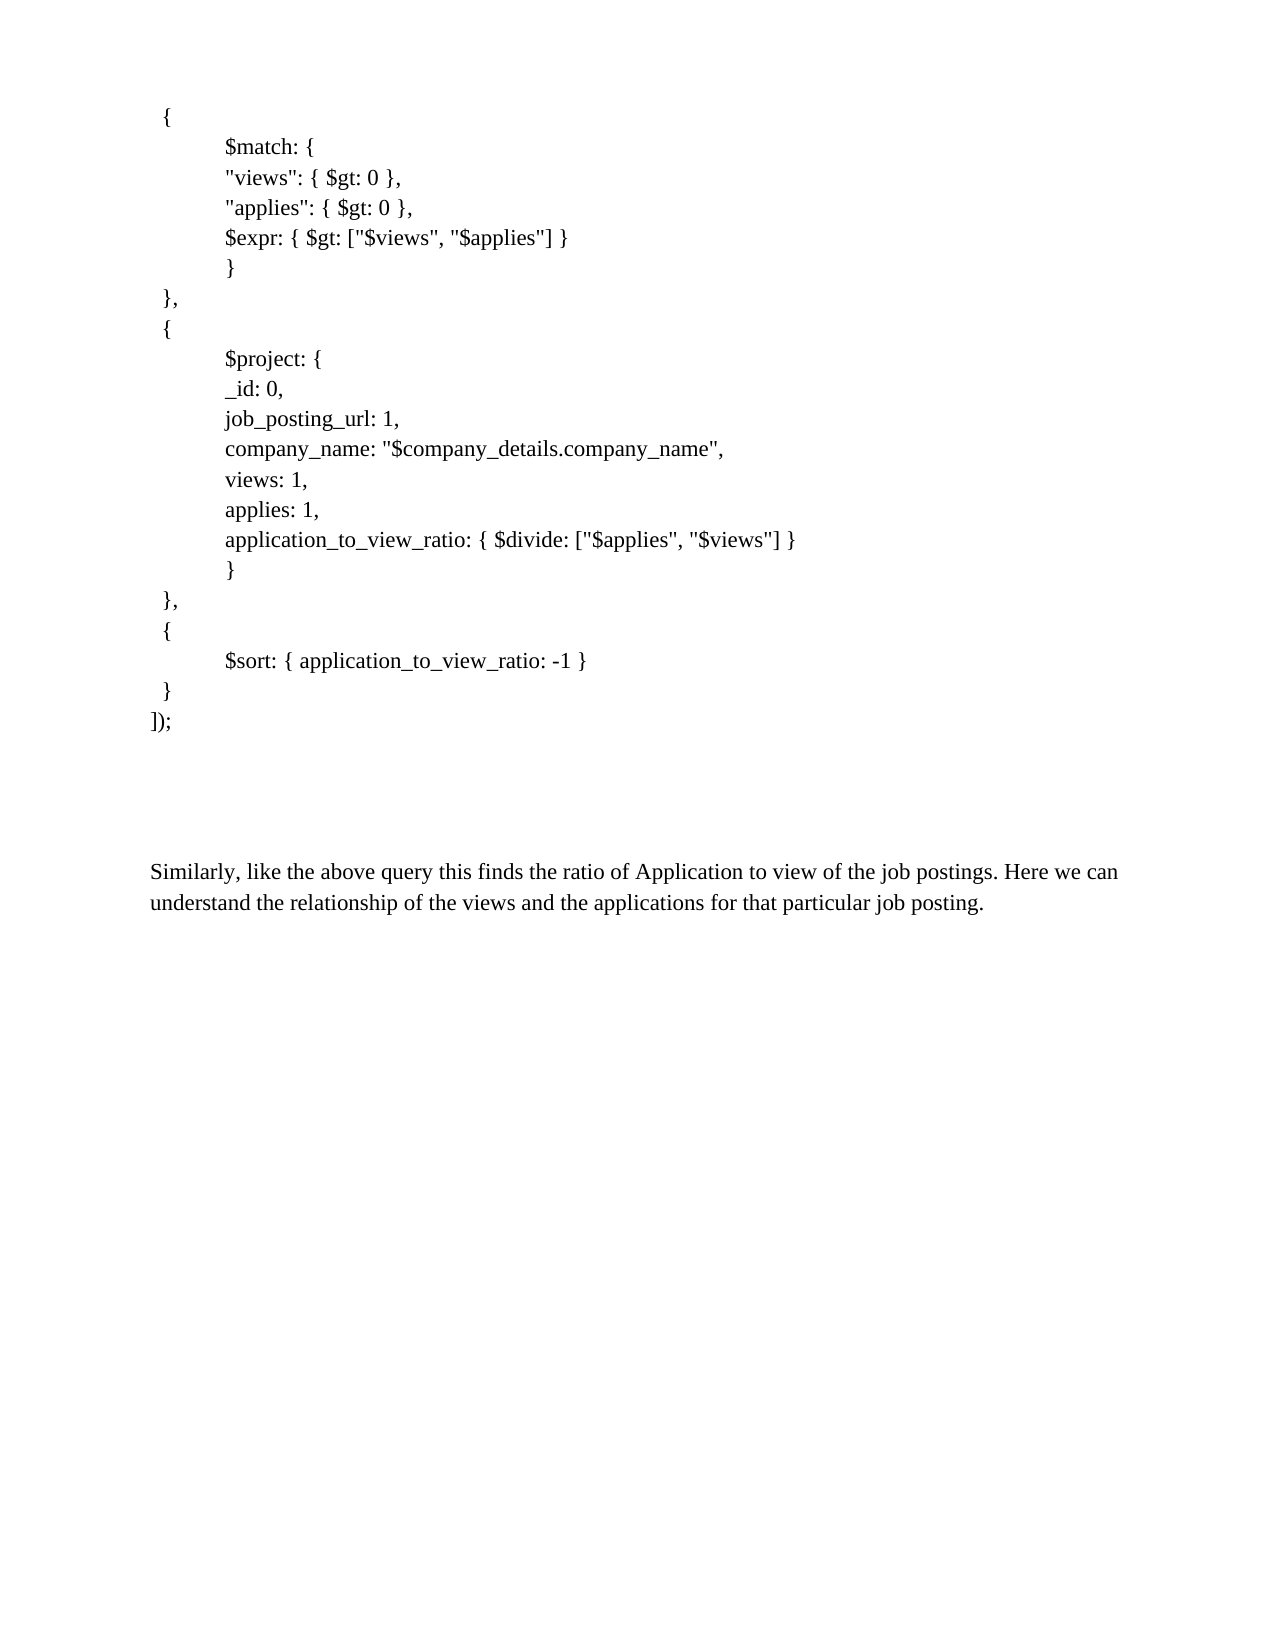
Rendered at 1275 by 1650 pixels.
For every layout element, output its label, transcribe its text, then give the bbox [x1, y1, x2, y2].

text } [150, 254, 1125, 281]
text $match: { [150, 133, 1125, 160]
text company_name: "$company_details.company_name", [150, 435, 1125, 462]
text { [150, 103, 1125, 129]
text Similarly, like the above query this finds the ratio of Application to view of the job postings. Here we can understand the relationship of the views and the applications for that particular job posting. [150, 858, 1125, 915]
text applies: 1, [150, 496, 1125, 522]
text { [150, 617, 1125, 643]
text $project: { [150, 345, 1125, 371]
text $expr: { $gt: ["$views", "$applies"] } [150, 224, 1125, 250]
text "applies": { $gt: 0 }, [150, 194, 1125, 220]
text _id: 0, [150, 375, 1125, 401]
text views: 1, [150, 466, 1125, 492]
text } [150, 556, 1125, 583]
text application_to_view_ratio: { $divide: ["$applies", "$views"] } [150, 526, 1125, 552]
text $sort: { application_to_view_ratio: -1 } [150, 647, 1125, 673]
text "views": { $gt: 0 }, [150, 163, 1125, 190]
text { [150, 314, 1125, 341]
text }, [150, 586, 1125, 613]
text }, [150, 284, 1125, 311]
text } [150, 677, 1125, 703]
text job_posting_url: 1, [150, 405, 1125, 432]
text ]); [150, 707, 1125, 734]
